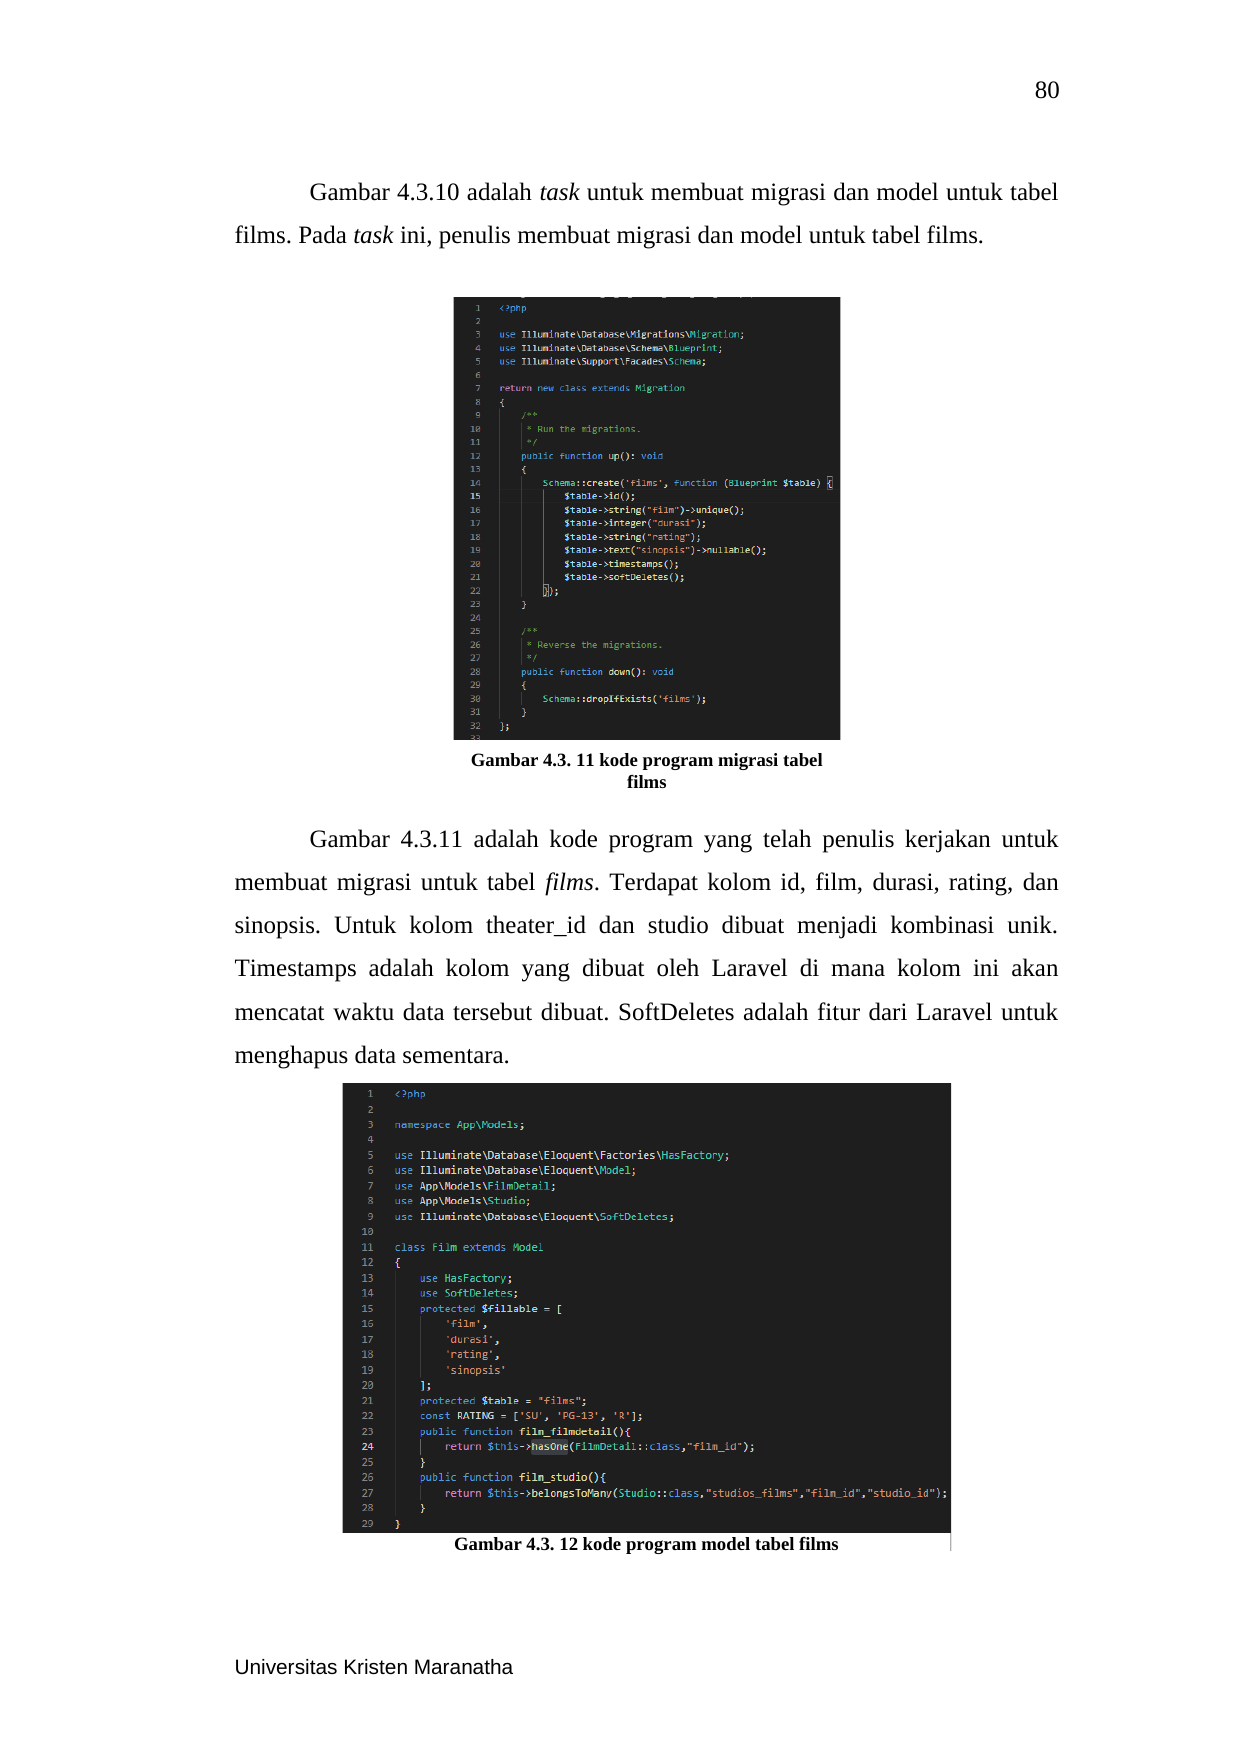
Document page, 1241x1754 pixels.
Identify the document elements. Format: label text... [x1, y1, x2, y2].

picture [342, 1083, 952, 1551]
text Gambar 4.3.11 adalah kode program yang telah penulis kerjakan untuk membuat migrasi untuk tabel films. Terdapat kolom id, film, durasi, rating, dan sinopsis. Untuk kolom theater_id dan studio dibuat menjadi kombinasi unik. Timestamps adalah kolom yang dibuat oleh Laravel di mana kolom ini akan mencatat waktu data tersebut dibuat. SoftDeletes adalah fitur dari Laravel untuk menghapus data sementara. [234, 824, 1059, 1068]
text Gambar 4.3.10 adalah task untuk membuat migrasi dan model untuk tabel films. Pada task ini, penulis membuat migrasi dan model untuk tabel films. [234, 177, 1059, 249]
picture [453, 297, 841, 740]
